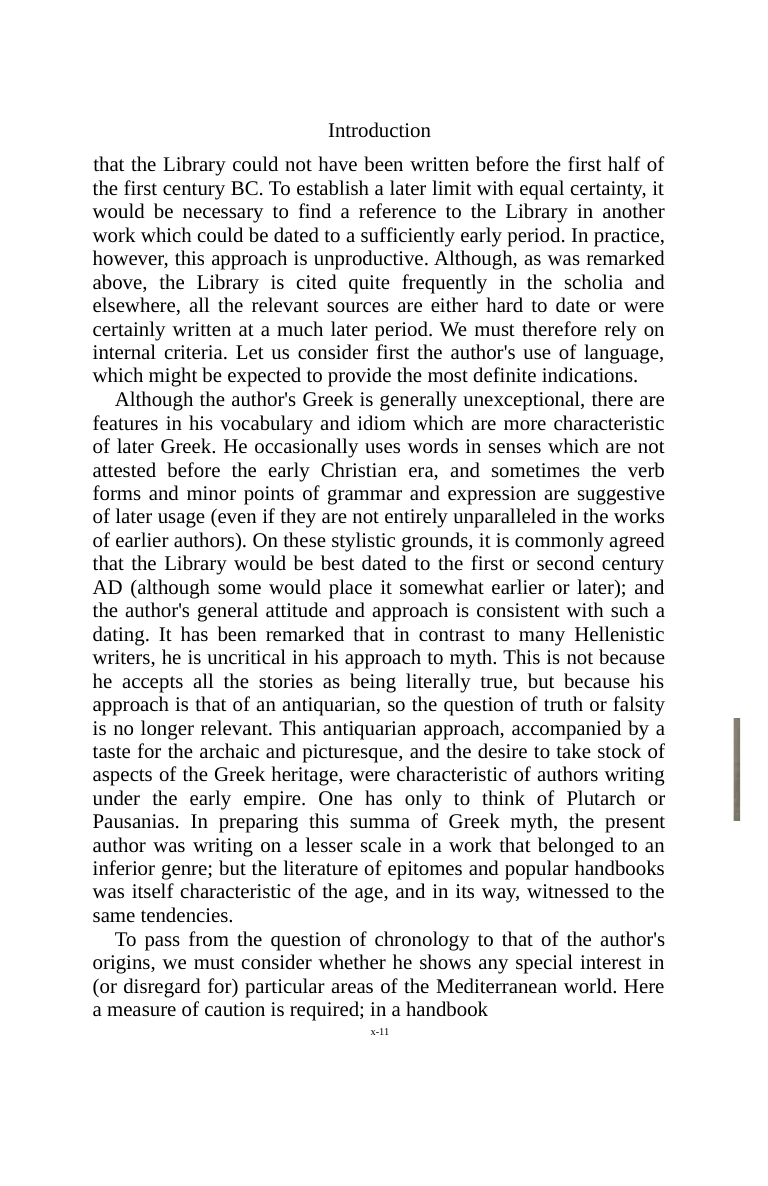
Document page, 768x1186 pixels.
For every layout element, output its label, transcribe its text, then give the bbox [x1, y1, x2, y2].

text To pass from the question of chronology to that of the author's origins, we must consider whether he shows any special interest in (or disregard for) particular areas of the Mediterranean world. Here a measure of caution is required; in a handbook [92, 927, 666, 1021]
text that the Library could not have been written before the first half of the first century BC. To establish a later limit with equal certainty, it would be necessary to find a reference to the Library in another work which could be dated to a sufficiently early period. In practice, however, this approach is unproductive. Although, as was remarked above, the Library is cited quite frequently in the scholia and elsewhere, all the relevant sources are either hard to date or were certainly written at a much later period. We must therefore rely on internal criteria. Let us consider first the author's use of language, which might be expected to provide the most definite indications. [92, 153, 666, 387]
picture [733, 718, 741, 821]
text Although the author's Greek is generally unexceptional, there are features in his vocabulary and idiom which are more characteristic of later Greek. He occasionally uses words in senses which are not attested before the early Christian era, and sometimes the verb forms and minor points of grammar and expression are suggestive of later usage (even if they are not entirely unparalleled in the works of earlier authors). On these stylistic grounds, it is commonly agreed that the Library would be best dated to the first or second century AD (although some would place it somewhat earlier or later); and the author's general attitude and approach is consistent with such a dating. It has been remarked that in contrast to many Hellenistic writers, he is uncritical in his approach to myth. This is not because he accepts all the stories as being literally true, but because his approach is that of an antiquarian, so the question of truth or falsity is no longer relevant. This antiquarian approach, accompanied by a taste for the archaic and picturesque, and the desire to take stock of aspects of the Greek heritage, were characteristic of authors writing under the early empire. One has only to think of Plutarch or Pausanias. In preparing this summa of Greek myth, the present author was writing on a lesser scale in a work that belonged to an inferior genre; but the literature of epitomes and popular handbooks was itself characteristic of the age, and in its way, witnessed to the same tendencies. [92, 388, 666, 927]
text Introduction [124, 118, 635, 142]
